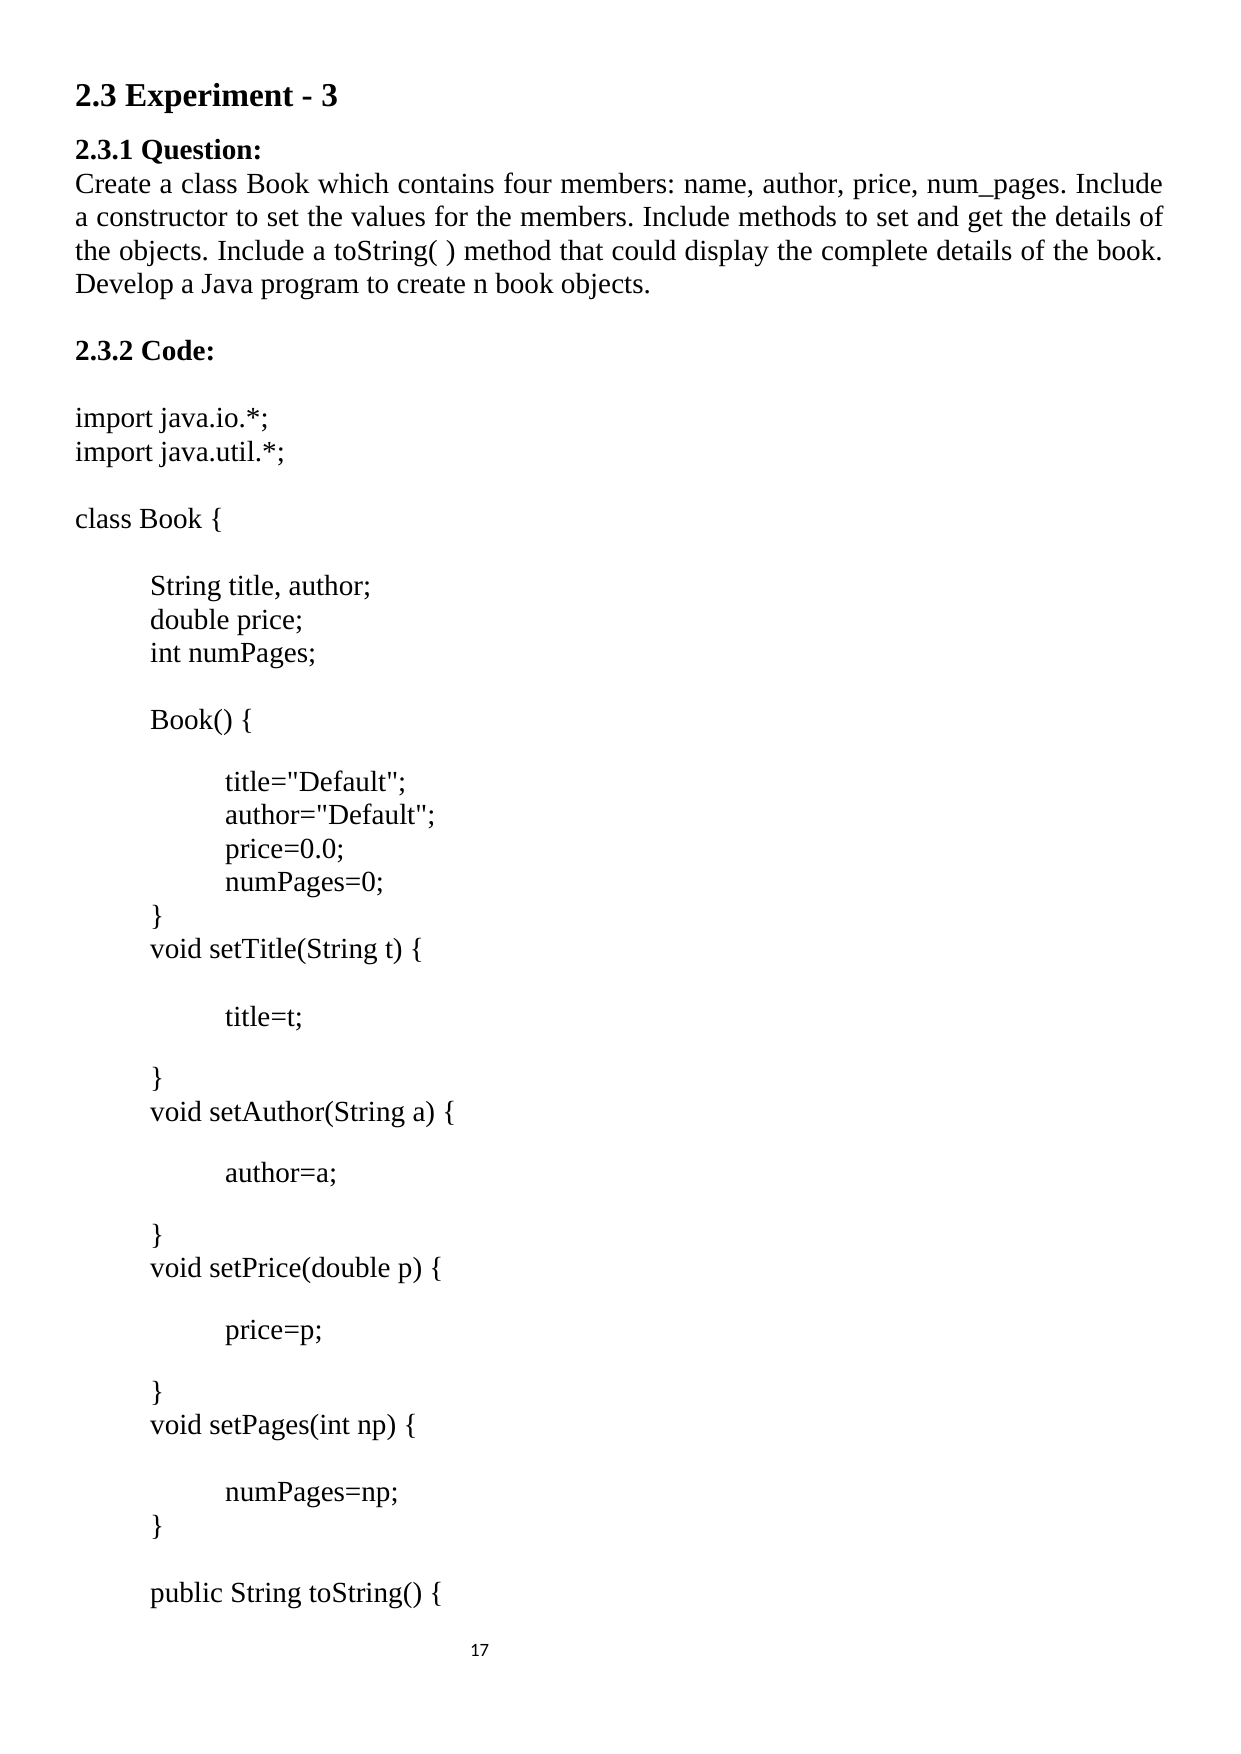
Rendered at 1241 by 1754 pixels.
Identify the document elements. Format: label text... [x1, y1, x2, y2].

list title=t; [75, 999, 1165, 1032]
list Question: [75, 132, 1165, 166]
list void setTitle(String t) { [75, 932, 1165, 965]
list import java.io.*; [75, 401, 1165, 434]
list String title, author; [75, 568, 1165, 602]
list Experiment - 3 [75, 75, 1165, 113]
list Create a class Book which contains four members: name, author, price, num_pages. Include a constructor to set the values for the members. Include methods to set and get the details of the objects. Include a toString( ) method that could display the complete details of the book. Develop a Java program to create n book objects. [75, 166, 1165, 300]
list class Book { [75, 501, 1165, 535]
list } [75, 1508, 1165, 1541]
list } [75, 1060, 1165, 1094]
list author="Default"; [75, 797, 1165, 831]
list void setAuthor(String a) { [75, 1094, 1165, 1127]
list void setPrice(double p) { [75, 1251, 1165, 1284]
list Code: [75, 333, 1165, 367]
list public String toString() { [75, 1575, 1165, 1608]
list author=a; [75, 1155, 1165, 1189]
list import java.util.*; [75, 434, 1165, 468]
list } [75, 1217, 1165, 1251]
list numPages=0; [75, 864, 1165, 898]
list int numPages; [75, 635, 1165, 669]
list } [75, 898, 1165, 932]
list void setPages(int np) { [75, 1407, 1165, 1441]
list price=0.0; [75, 831, 1165, 864]
list price=p; [75, 1312, 1165, 1346]
list double price; [75, 602, 1165, 635]
list Book() { [75, 702, 1165, 736]
list title="Default"; [75, 764, 1165, 797]
list numPages=np; [75, 1474, 1165, 1508]
list } [75, 1374, 1165, 1407]
